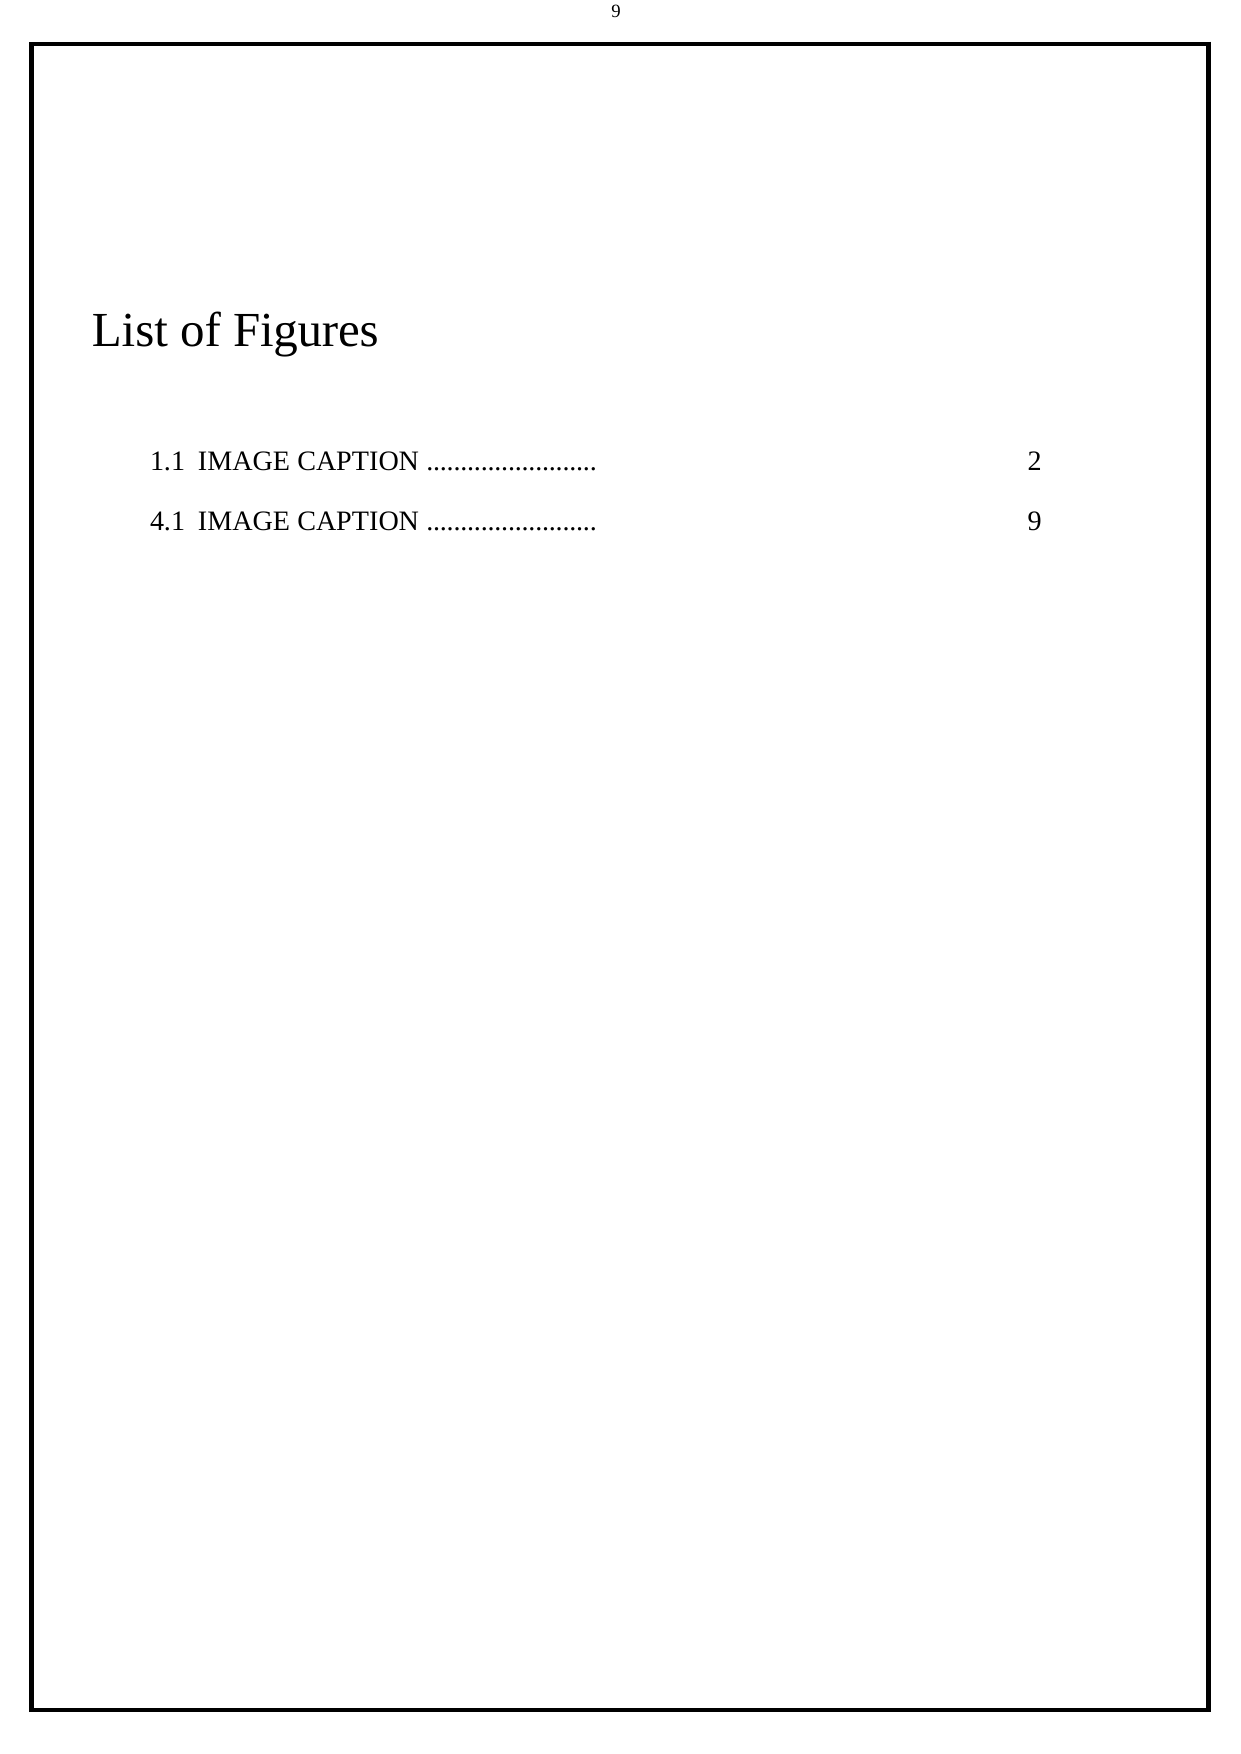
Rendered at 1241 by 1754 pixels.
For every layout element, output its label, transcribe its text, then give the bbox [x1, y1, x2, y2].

text 1.1 IMAGE CAPTION ......................... 2 [150, 444, 1165, 476]
text List of Figures [92, 300, 1165, 357]
text 4.1 IMAGE CAPTION ......................... 9 [150, 503, 1165, 536]
